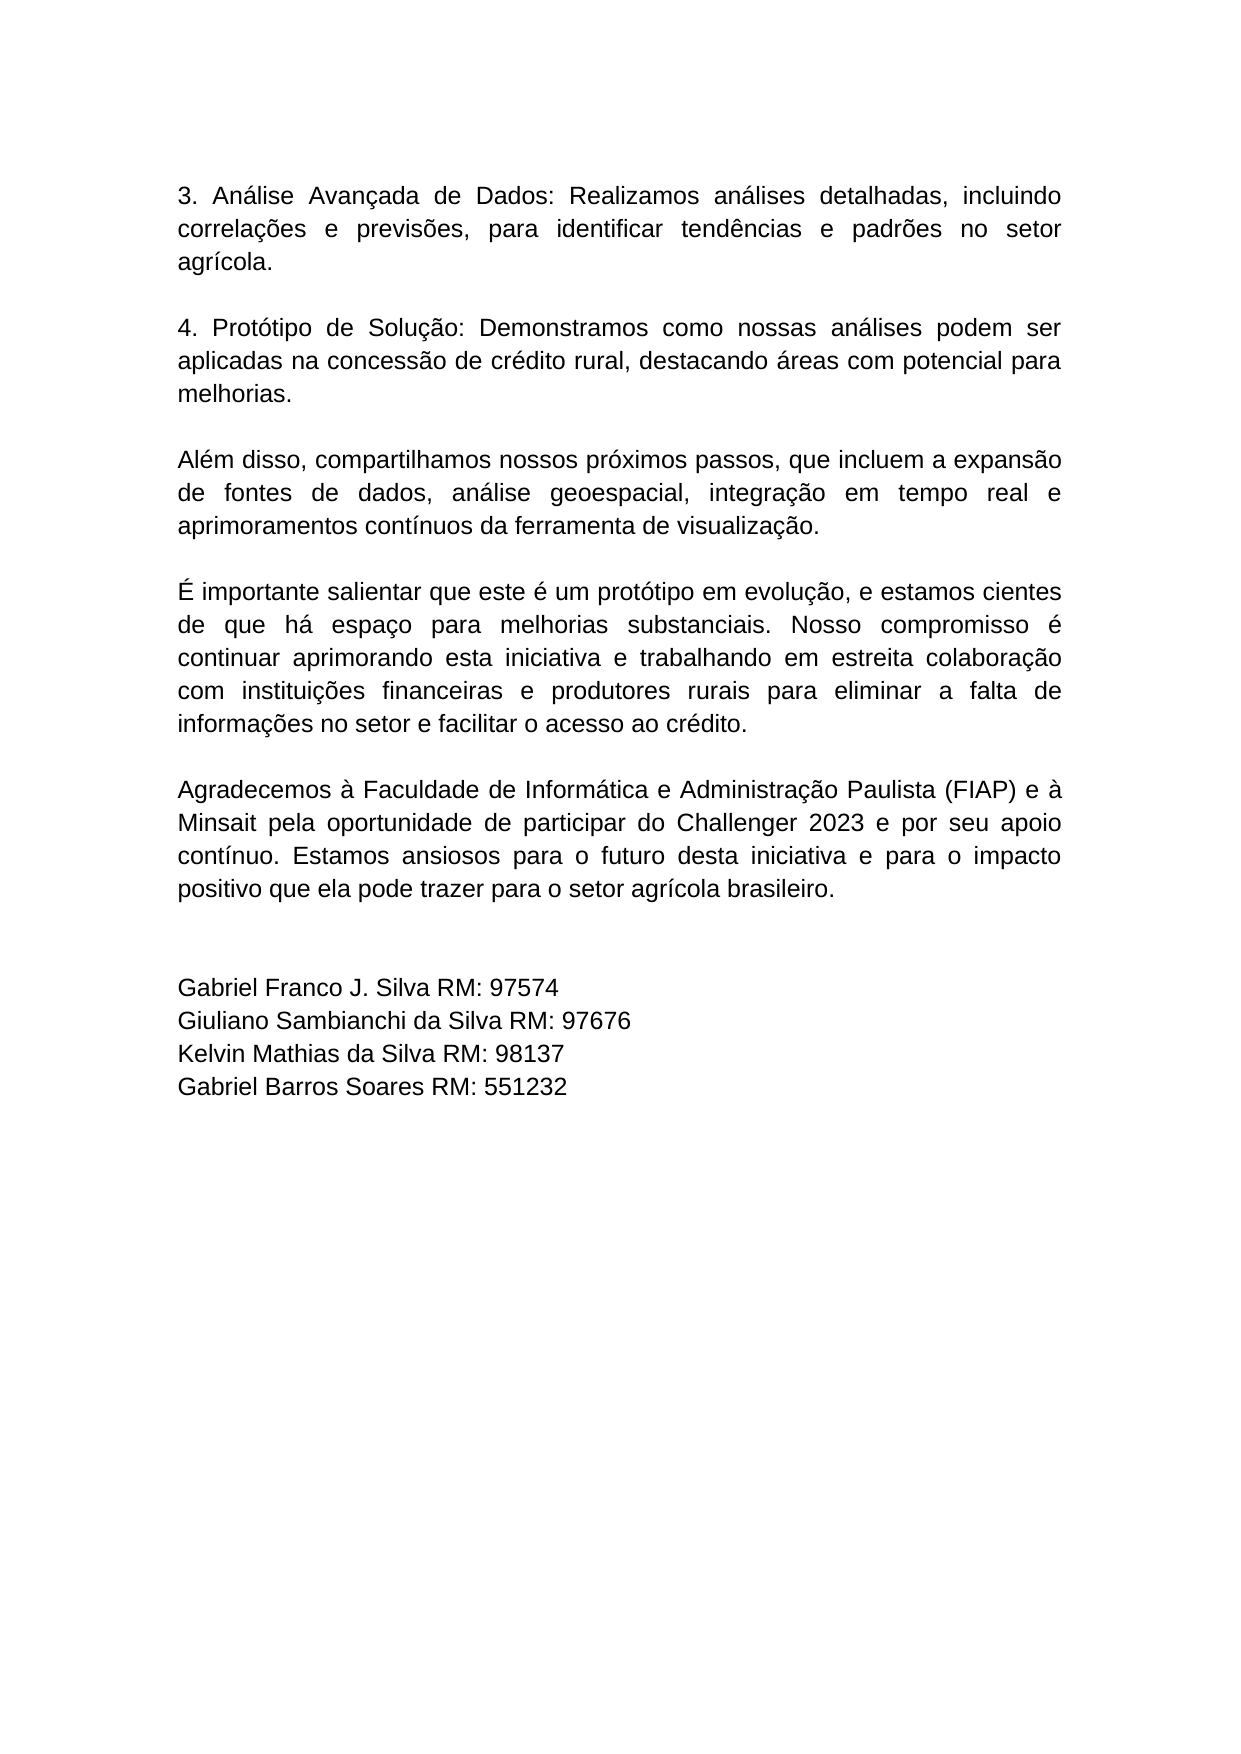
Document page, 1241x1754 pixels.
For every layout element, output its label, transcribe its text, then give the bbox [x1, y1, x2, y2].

text Agradecemos à Faculdade de Informática e Administração Paulista (FIAP) e à Minsait pela oportunidade de participar do Challenger 2023 e por seu apoio contínuo. Estamos ansiosos para o futuro desta iniciativa e para o impacto positivo que ela pode trazer para o setor agrícola brasileiro. [177, 775, 1063, 903]
text 3. Análise Avançada de Dados: Realizamos análises detalhadas, incluindo correlações e previsões, para identificar tendências e padrões no setor agrícola. [177, 181, 1063, 275]
text Kelvin Mathias da Silva RM: 98137 [177, 1039, 1063, 1068]
text Gabriel Franco J. Silva RM: 97574 [177, 973, 1063, 1002]
text 4. Protótipo de Solução: Demonstramos como nossas análises podem ser aplicadas na concessão de crédito rural, destacando áreas com potencial para melhorias. [177, 313, 1063, 407]
text É importante salientar que este é um protótipo em evolução, e estamos cientes de que há espaço para melhorias substanciais. Nosso compromisso é continuar aprimorando esta iniciativa e trabalhando em estreita colaboração com instituições financeiras e produtores rurais para eliminar a falta de informações no setor e facilitar o acesso ao crédito. [177, 577, 1063, 738]
text Além disso, compartilhamos nossos próximos passos, que incluem a expansão de fontes de dados, análise geoespacial, integração em tempo real e aprimoramentos contínuos da ferramenta de visualização. [177, 445, 1063, 539]
text Gabriel Barros Soares RM: 551232 [177, 1072, 1063, 1101]
text Giuliano Sambianchi da Silva RM: 97676 [177, 1006, 1063, 1035]
